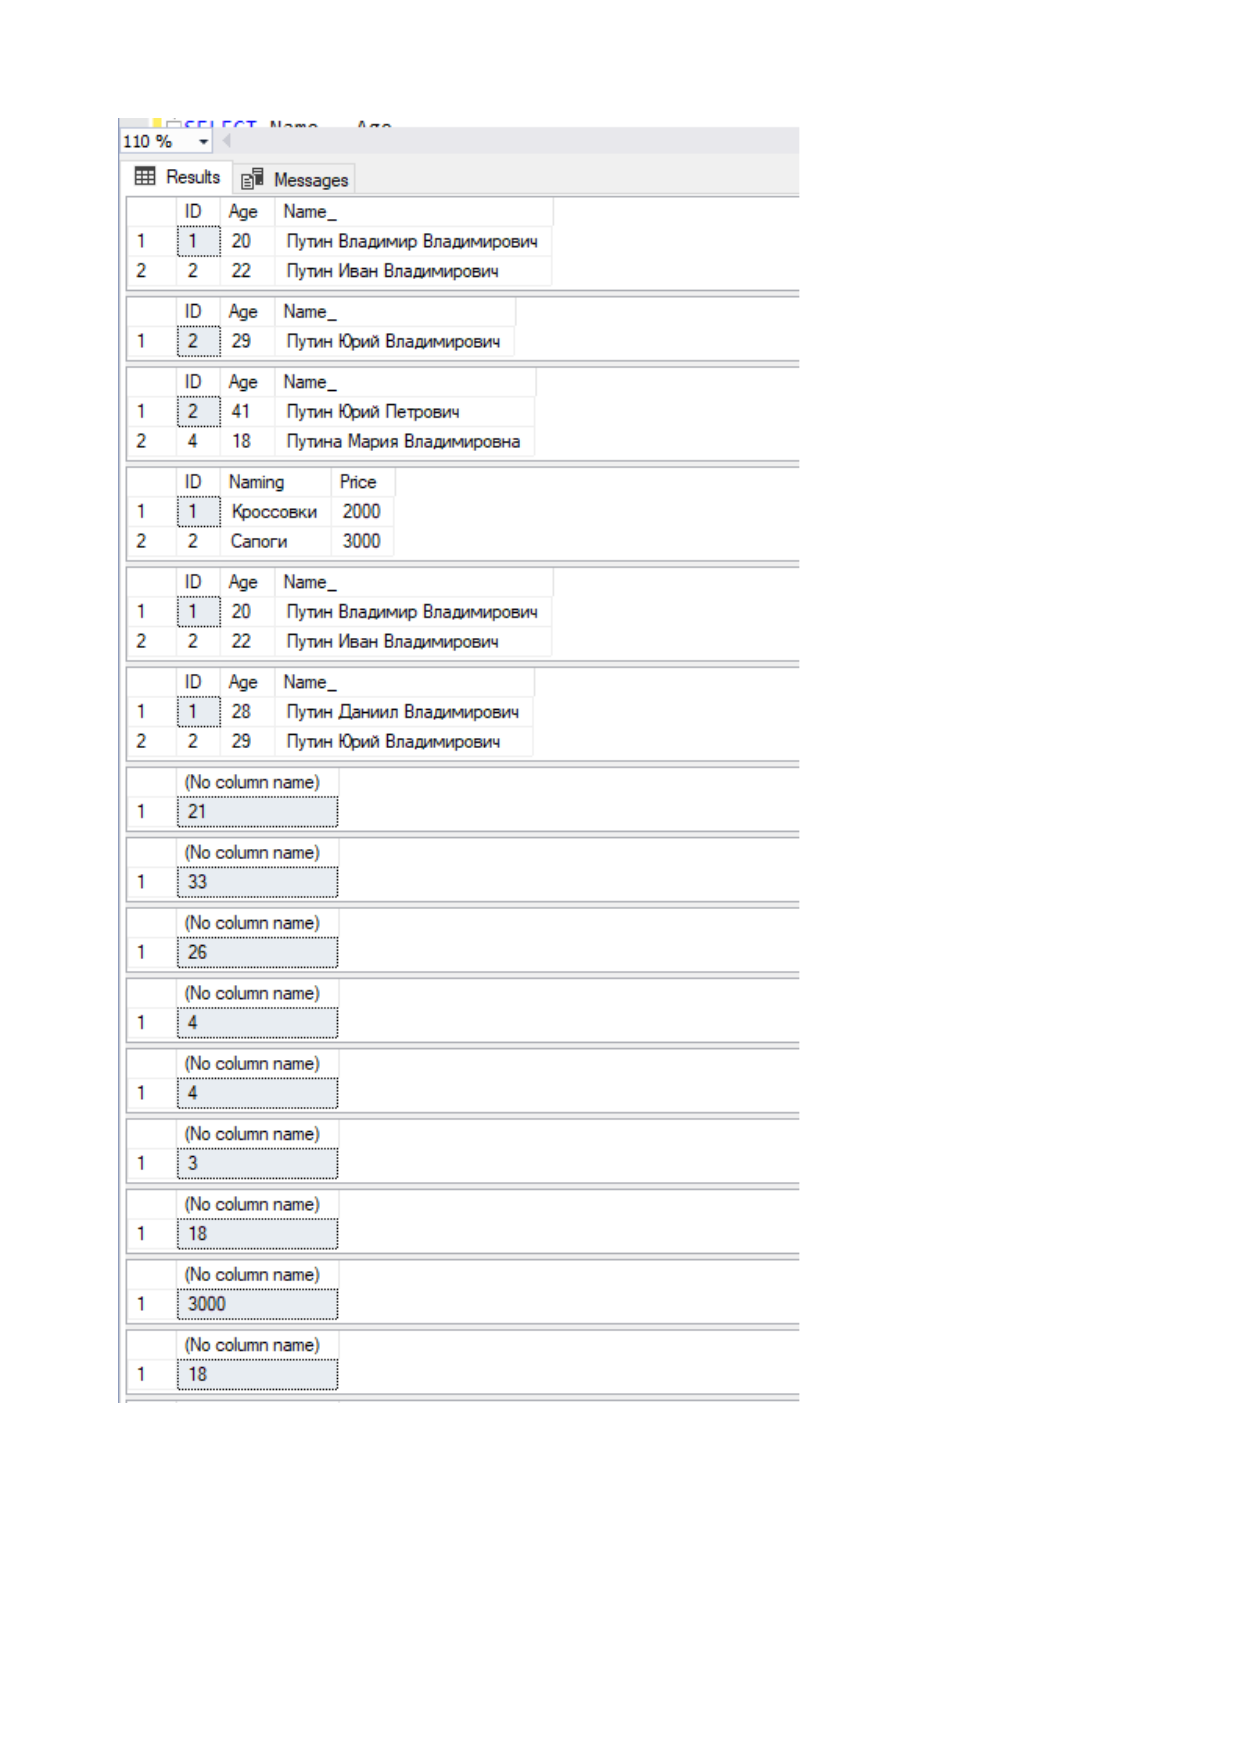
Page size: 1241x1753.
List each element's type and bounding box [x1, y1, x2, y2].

picture [118, 118, 800, 1403]
